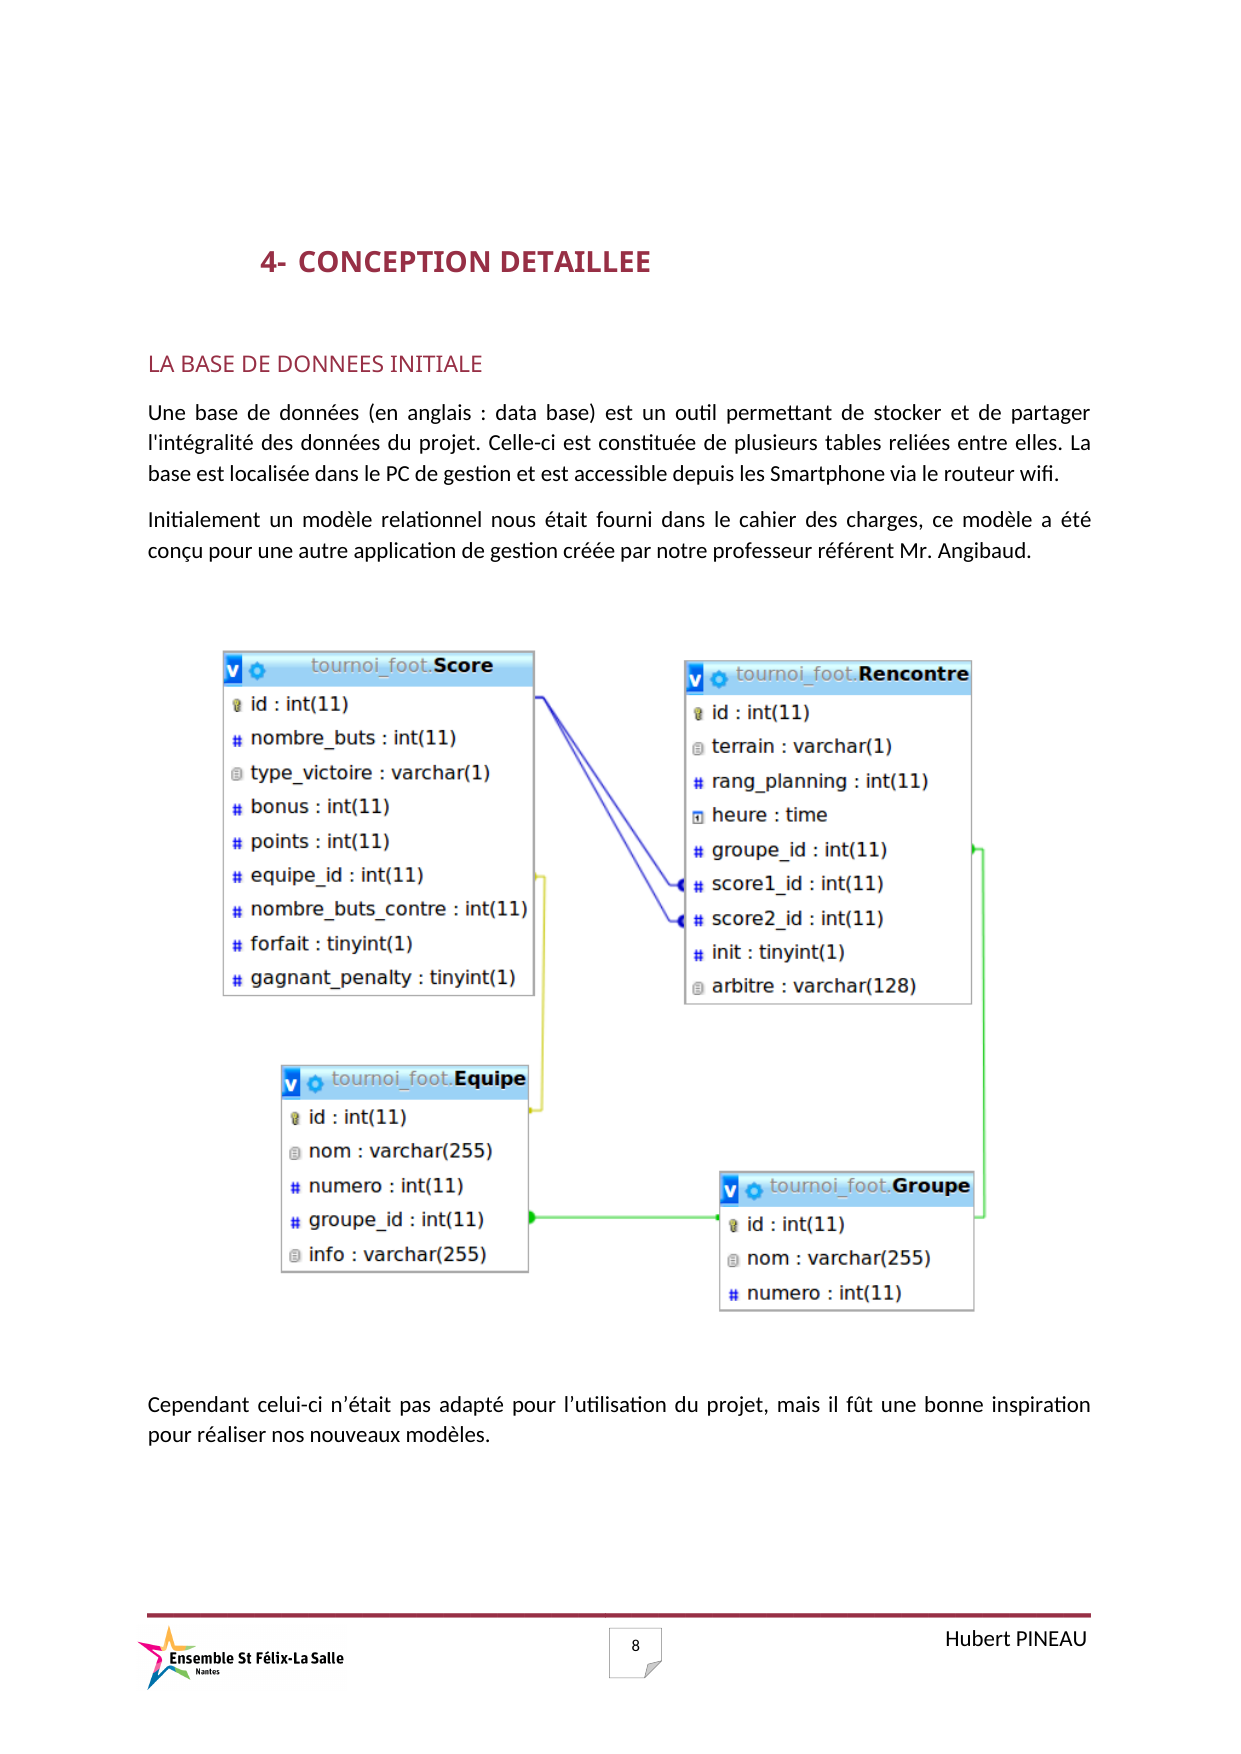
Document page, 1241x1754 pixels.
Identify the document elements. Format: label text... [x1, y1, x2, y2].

subtitle CONCEPTION DETAILLEE [260, 241, 1093, 281]
text Cependant celui-ci n’était pas adapté pour l’utilisation du projet, mais il fût une bonne inspiration pour réaliser nos nouveaux modèles. [148, 1390, 1093, 1448]
subtitle LA BASE DE DONNEES INITIALE [148, 348, 1093, 379]
text Initialement un modèle relationnel nous était fourni dans le cahier des charges, ce modèle a été conçu pour une autre application de gestion créée par notre professeur référent Mr. Angibaud. [148, 506, 1093, 564]
text Une base de données (en anglais : data base) est un outil permettant de stocker et de partager l'intégralité des données du projet. Celle-ci est constituée de plusieurs tables reliées entre elles. La base est localisée dans le PC de gestion et est accessible depuis les Smartphone via le routeur wifi. [148, 398, 1093, 487]
picture [136, 1624, 347, 1691]
